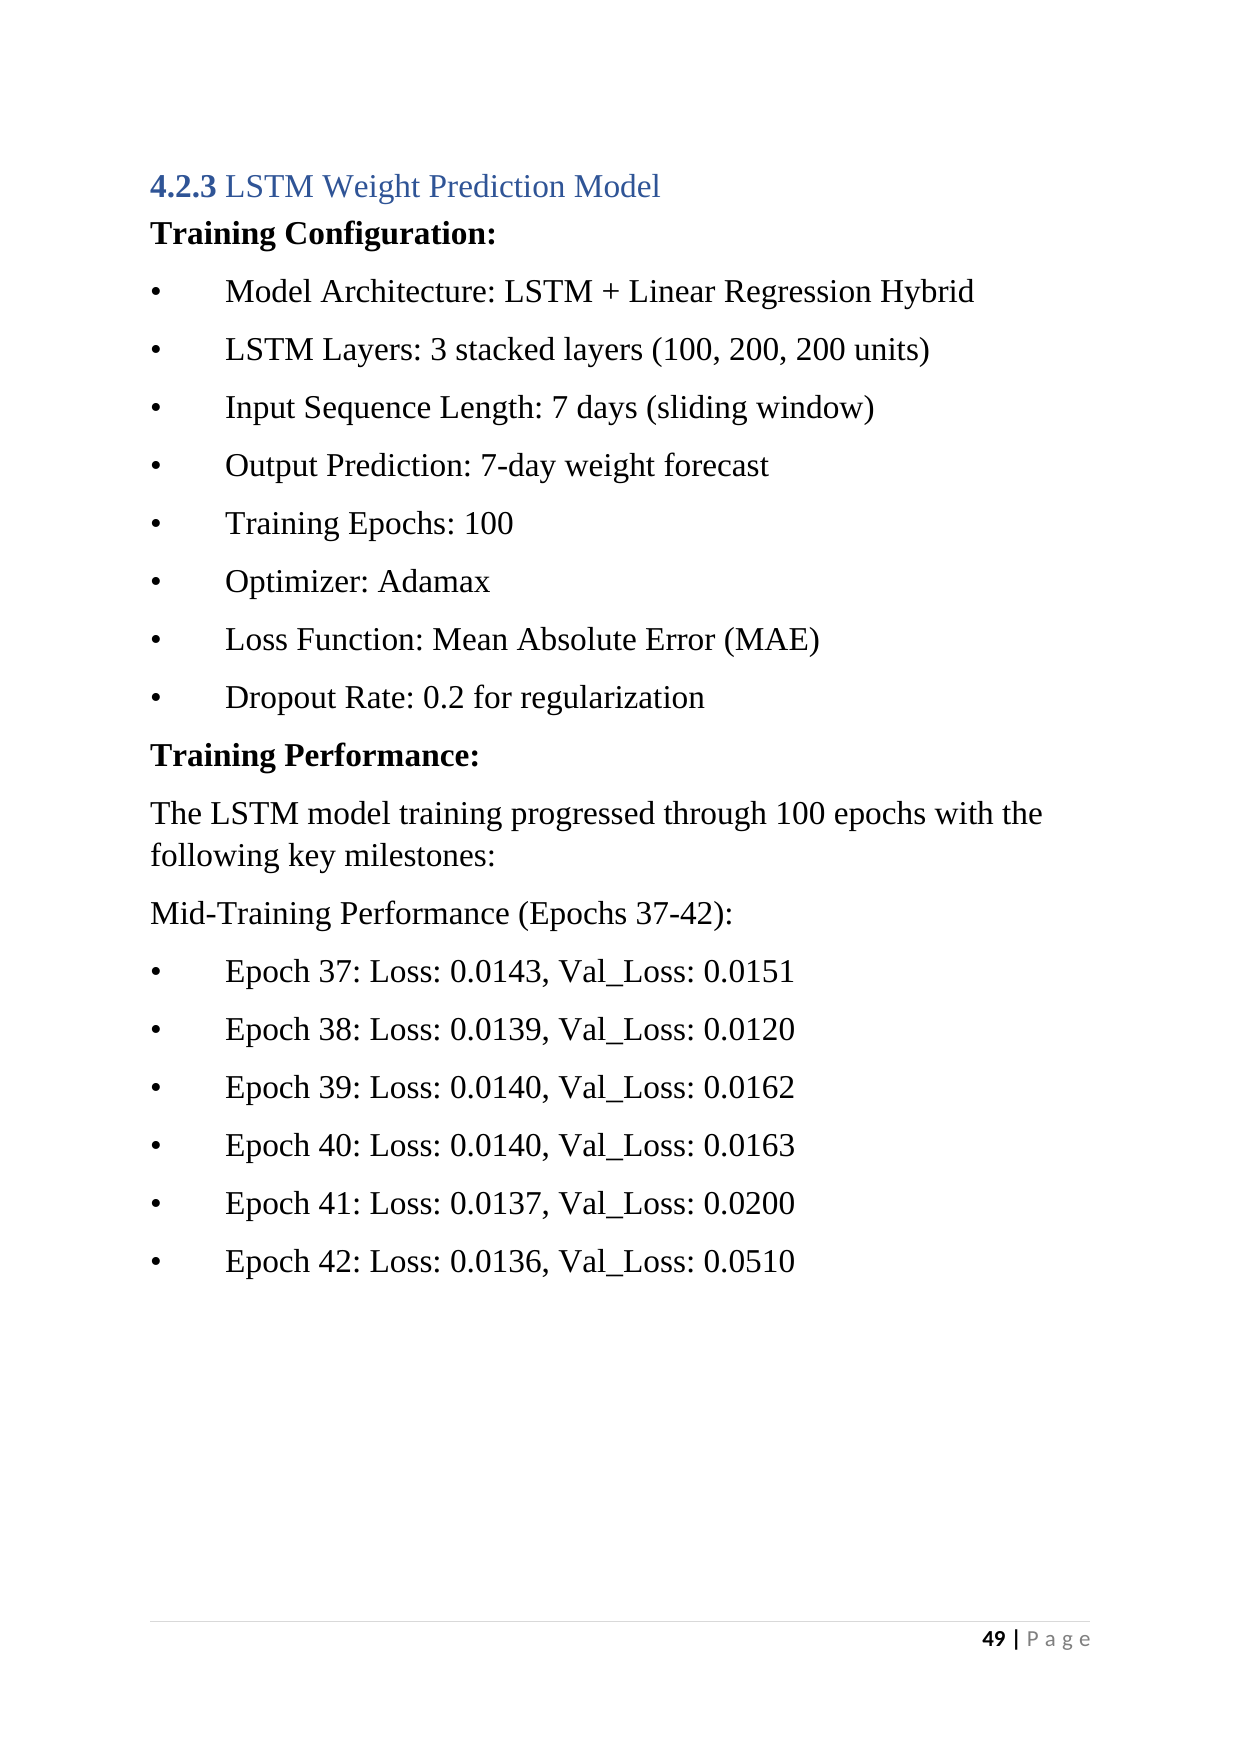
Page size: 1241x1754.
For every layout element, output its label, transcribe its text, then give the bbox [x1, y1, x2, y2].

subtitle 4.2.3 LSTM Weight Prediction Model [150, 167, 1090, 205]
text • Output Prediction: 7-day weight forecast [150, 445, 1090, 484]
text • Dropout Rate: 0.2 for regularization [150, 677, 1090, 716]
text • Epoch 41: Loss: 0.0137, Val_Loss: 0.0200 [150, 1183, 1090, 1221]
text The LSTM model training progressed through 100 epochs with the following key milestones: [150, 793, 1090, 873]
text Training Performance: [150, 736, 1090, 774]
text • Model Architecture: LSTM + Linear Regression Hybrid [150, 271, 1090, 310]
text • Training Epochs: 100 [150, 503, 1090, 542]
text • Optimizer: Adamax [150, 561, 1090, 600]
text • Epoch 42: Loss: 0.0136, Val_Loss: 0.0510 [150, 1241, 1090, 1279]
text • Loss Function: Mean Absolute Error (MAE) [150, 619, 1090, 658]
text • Input Sequence Length: 7 days (sliding window) [150, 387, 1090, 426]
text • Epoch 38: Loss: 0.0139, Val_Loss: 0.0120 [150, 1009, 1090, 1047]
text • Epoch 37: Loss: 0.0143, Val_Loss: 0.0151 [150, 951, 1090, 989]
text • Epoch 40: Loss: 0.0140, Val_Loss: 0.0163 [150, 1125, 1090, 1163]
text • Epoch 39: Loss: 0.0140, Val_Loss: 0.0162 [150, 1067, 1090, 1105]
text • LSTM Layers: 3 stacked layers (100, 200, 200 units) [150, 329, 1090, 368]
text Mid-Training Performance (Epochs 37-42): [150, 893, 1090, 931]
text Training Configuration: [150, 213, 1090, 252]
